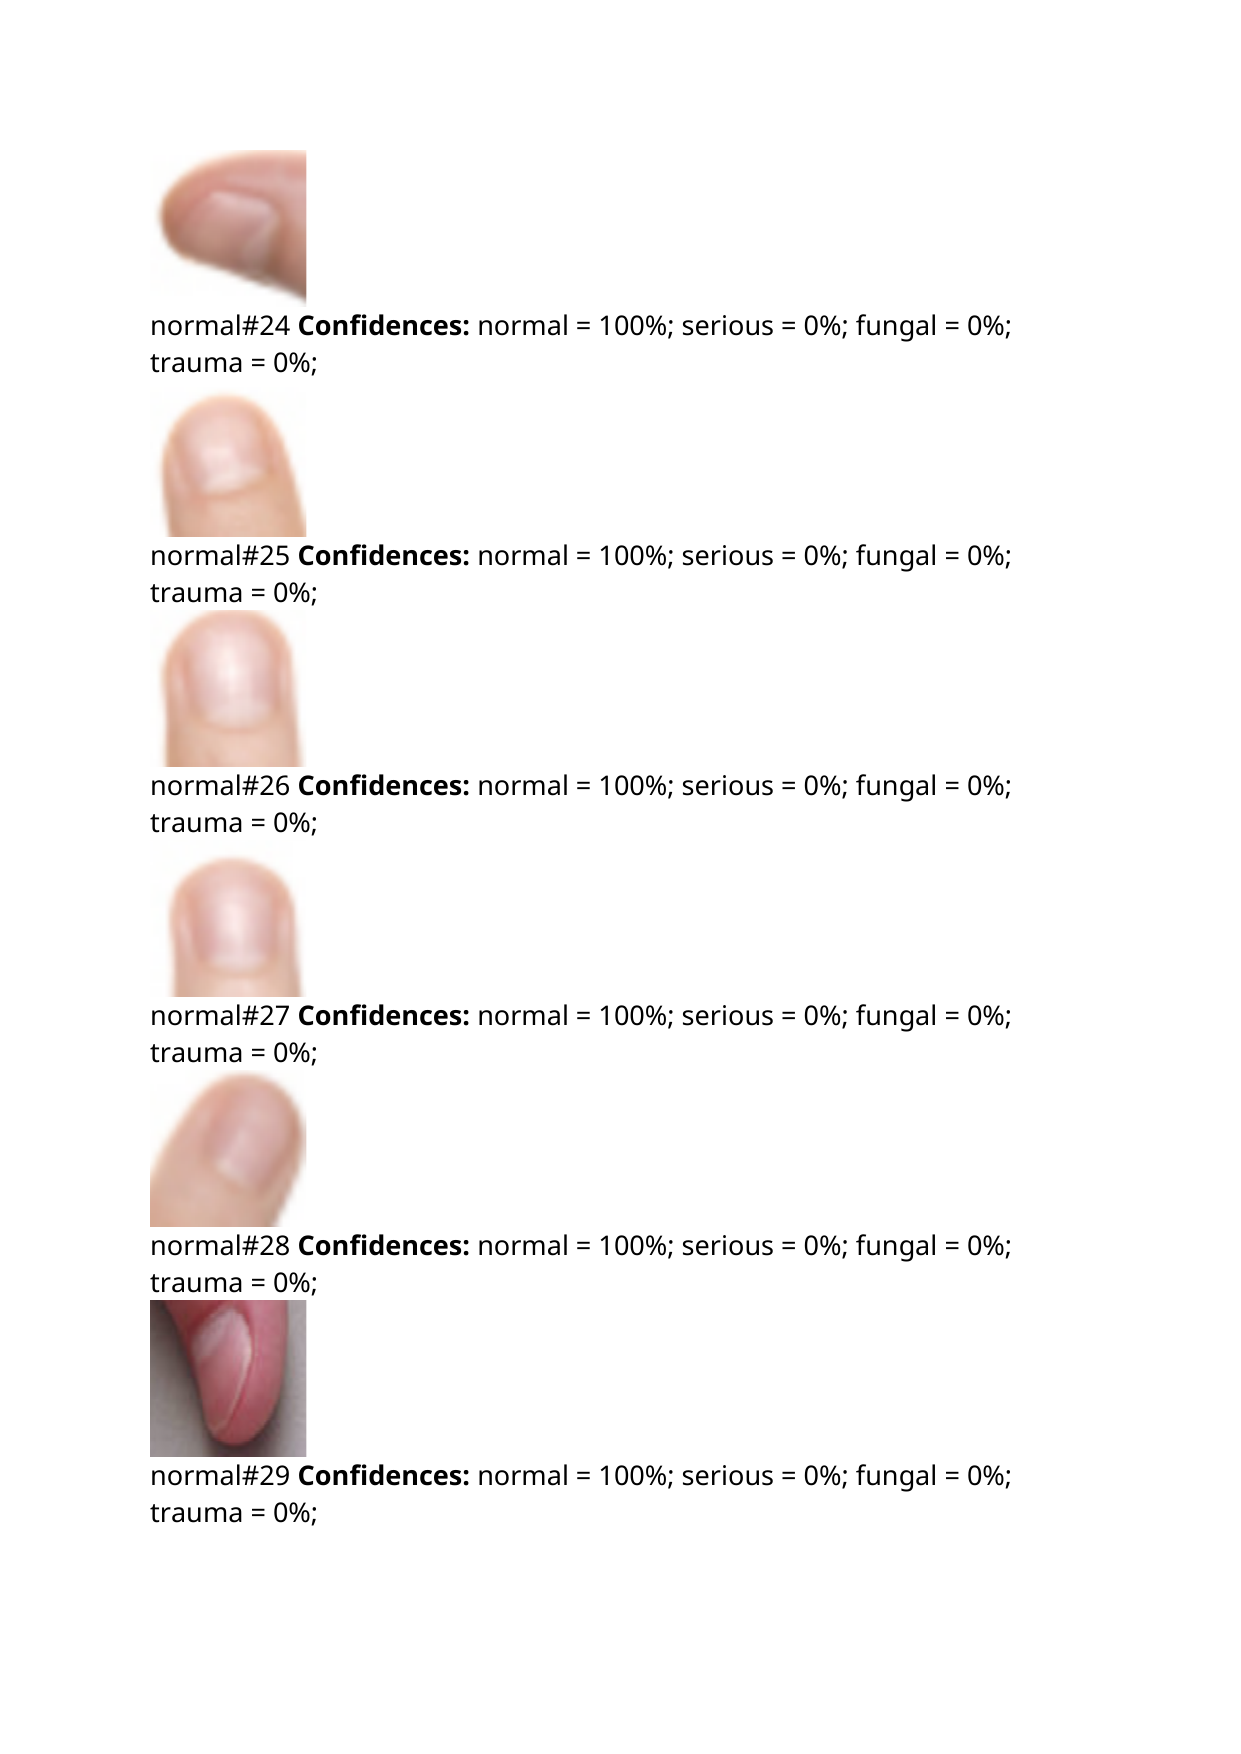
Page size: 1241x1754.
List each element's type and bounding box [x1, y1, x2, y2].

text [150, 150, 1090, 1530]
picture [150, 1070, 307, 1227]
picture [150, 380, 307, 537]
picture [150, 610, 307, 767]
picture [150, 840, 307, 997]
picture [150, 1300, 307, 1457]
picture [150, 150, 307, 307]
